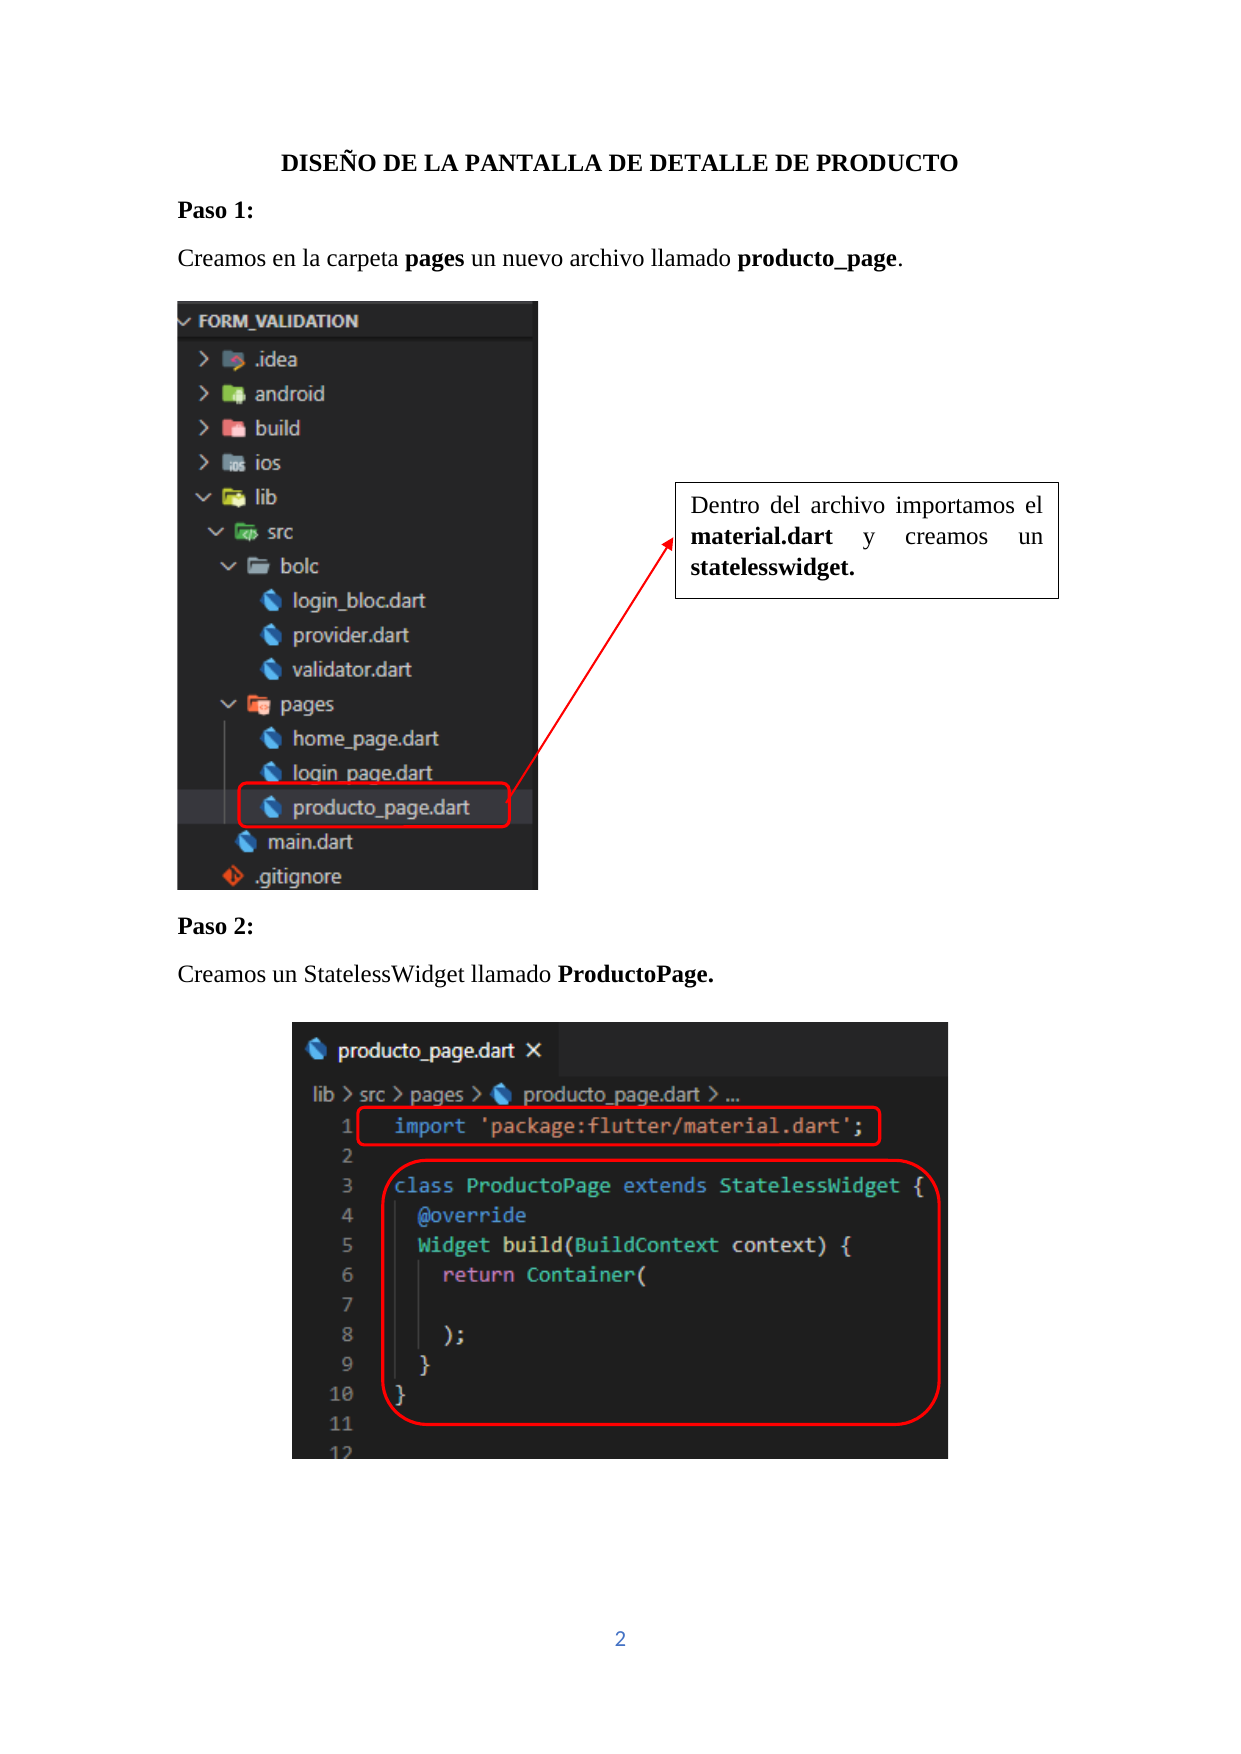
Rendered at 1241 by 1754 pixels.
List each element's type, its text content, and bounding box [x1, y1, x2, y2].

text Paso 1: [177, 195, 1063, 224]
picture [292, 1022, 949, 1459]
picture [177, 301, 539, 890]
text Paso 2: [177, 911, 1063, 940]
picture [241, 785, 507, 825]
text Creamos un StatelessWidget llamado ProductoPage. [177, 959, 1063, 987]
text Creamos en la carpeta pages un nuevo archivo llamado producto_page. [177, 243, 1063, 272]
text DISEÑO DE LA PANTALLA DE DETALLE DE PRODUCTO [177, 148, 1063, 176]
